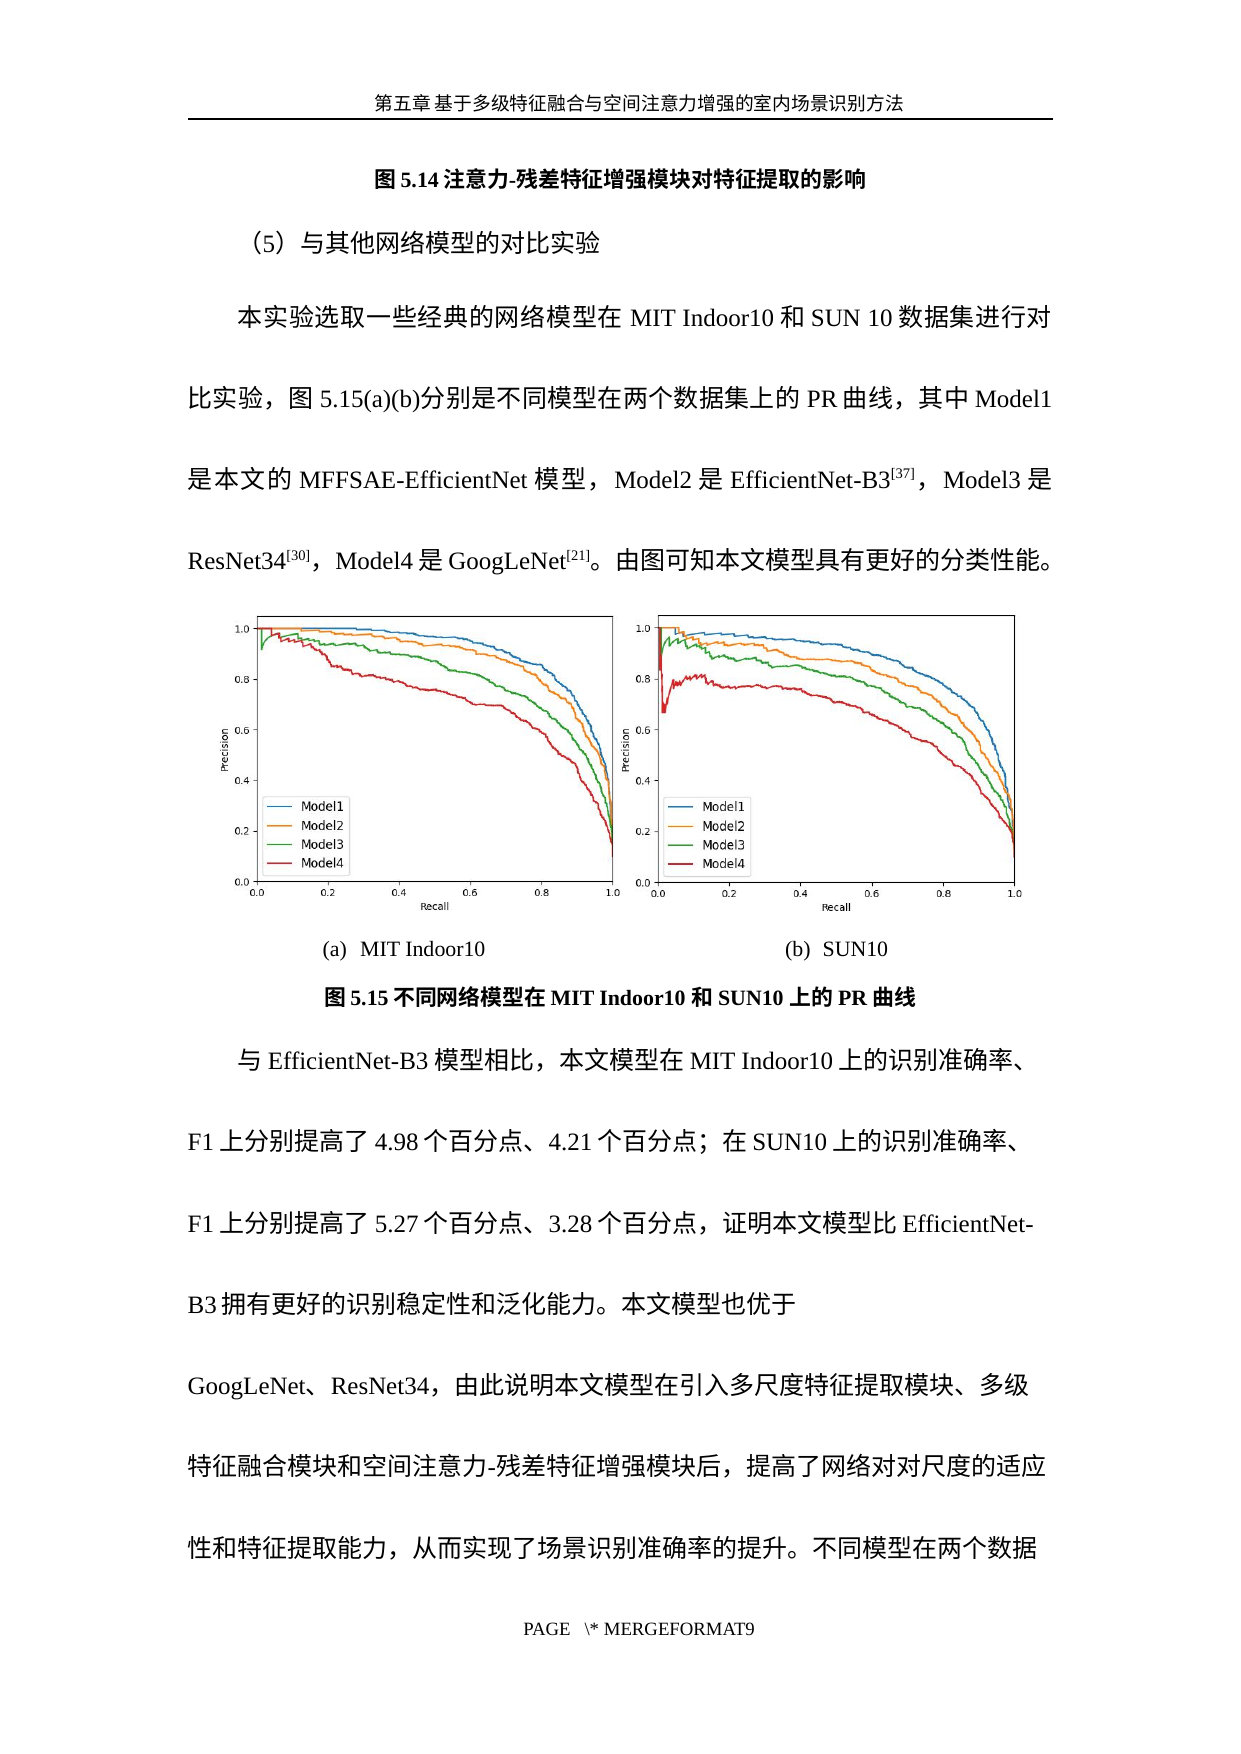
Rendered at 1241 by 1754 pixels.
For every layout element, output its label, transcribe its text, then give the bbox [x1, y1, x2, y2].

table_header SUN10 [620, 933, 1053, 979]
text （5）与其他网络模型的对比实验 [187, 209, 1053, 274]
table_header MIT Indoor10 [188, 933, 620, 979]
text 图5.14注意力-残差特征增强模块对特征提取的影响 [187, 162, 1053, 194]
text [187, 1026, 1053, 1579]
text 本实验选取一些经典的网络模型在MIT Indoor10和SUN 10数据集进行对比实验，图5.15(a)(b)分别是不同模型在两个数据集上的PR曲线，其中Model1是本文的MFFSAE-EfficientNet模型，Model2是EfficientNet-B3[37]，Model3是ResNet34[30]，Model4是GoogLeNet[21]。由图可知本文模型具有更好的分类性能。 [187, 283, 1053, 591]
picture [218, 615, 1022, 911]
text 图5.15不同网络模型在MIT Indoor10 和 SUN10 上的 PR 曲线 [187, 979, 1053, 1012]
